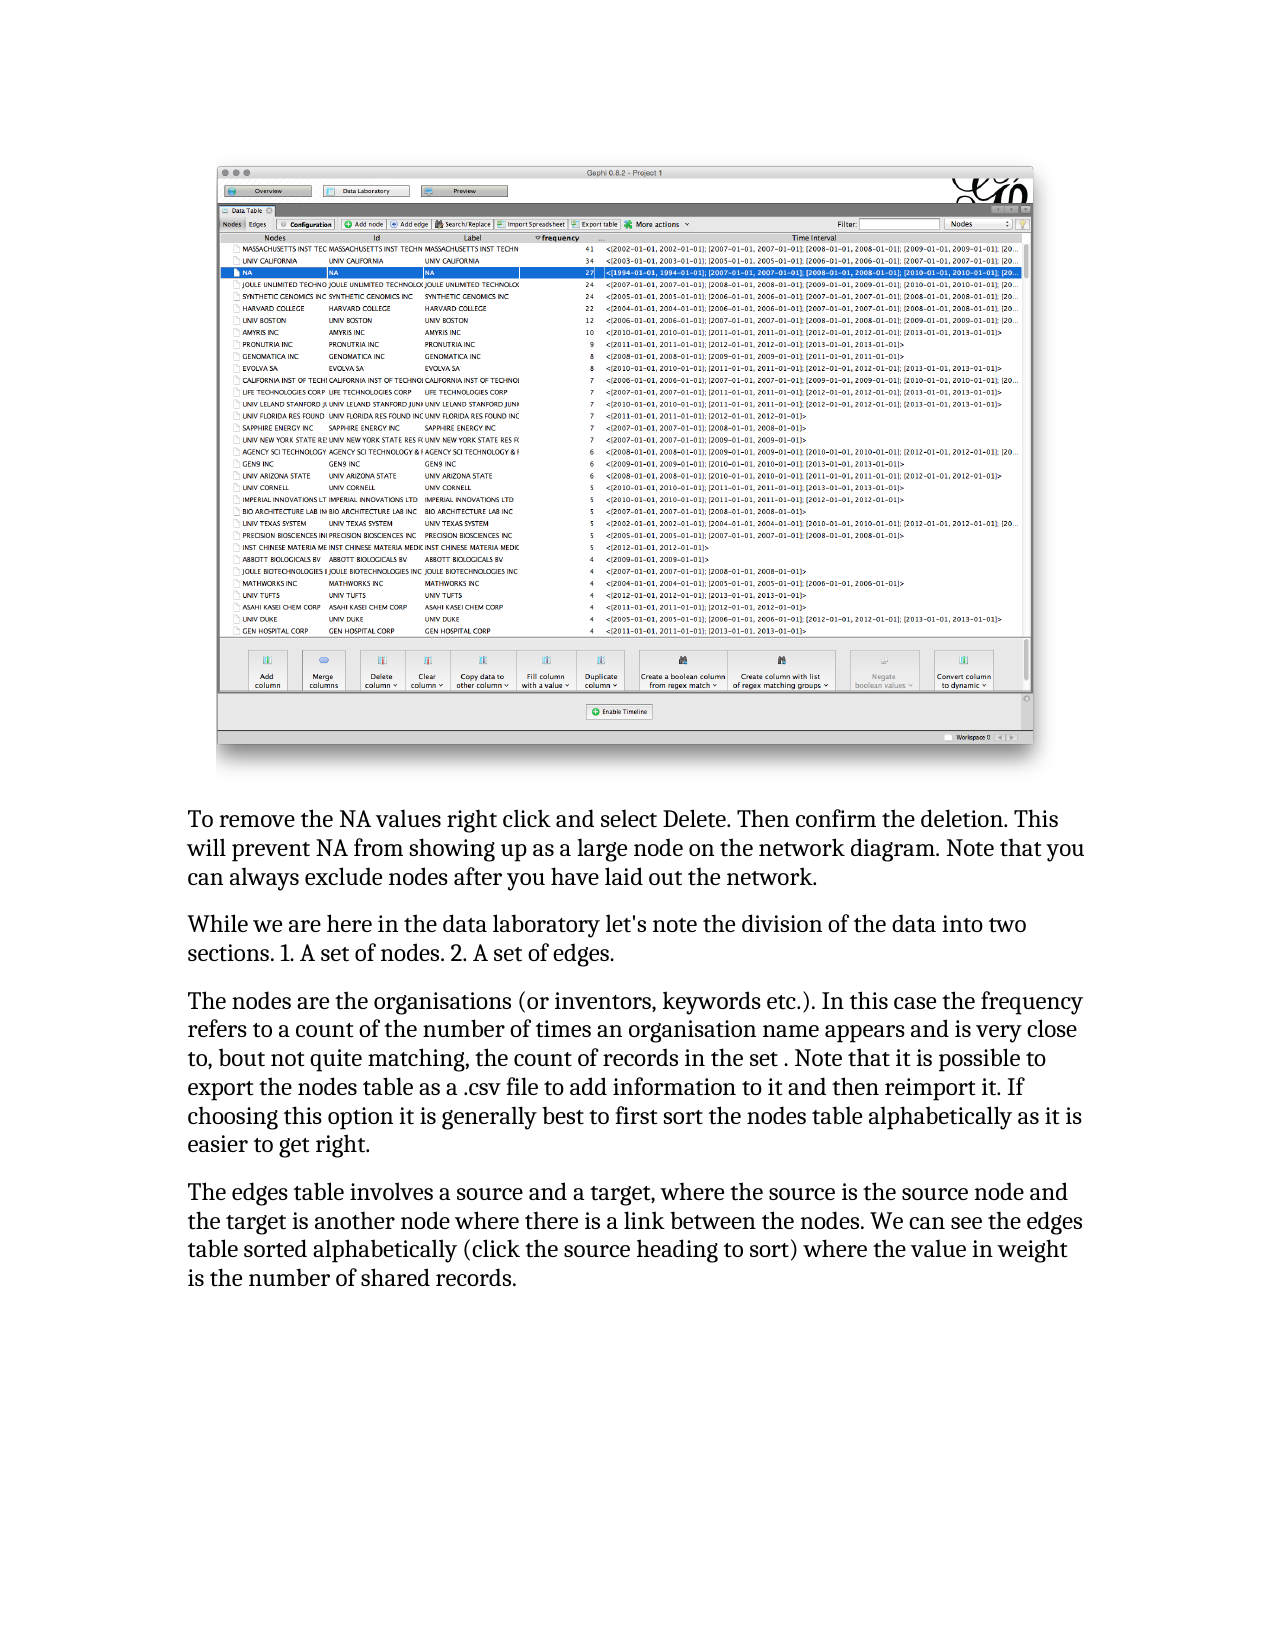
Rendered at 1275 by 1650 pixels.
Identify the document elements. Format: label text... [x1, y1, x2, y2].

picture [187, 150, 1063, 787]
text To remove the NA values right click and select Delete. Then confirm the deletion. This will prevent NA from showing up as a large node on the network diagram. Note that you can always exclude nodes after you have laid out the network. [187, 805, 1087, 892]
text While we are here in the data laboratory let's note the division of the data into two sections. 1. A set of nodes. 2. A set of edges. [187, 910, 1087, 968]
text The nodes are the organisations (or inventors, keywords etc.). In this case the frequency refers to a count of the number of times an organisation name appears and is very close to, bout not quite matching, the count of records in the set . Note that it is possible to export the nodes table as a .csv file to add information to it and then reimport it. If choosing this option it is generally best to first sort the nodes table alphabetically as it is easier to get right. [187, 987, 1087, 1159]
text The edges table involves a source and a target, where the source is the source node and the target is another node where there is a link between the nodes. We can see the edges table sorted alphabetically (click the source heading to sort) where the value in weight is the number of shared records. [187, 1178, 1087, 1293]
